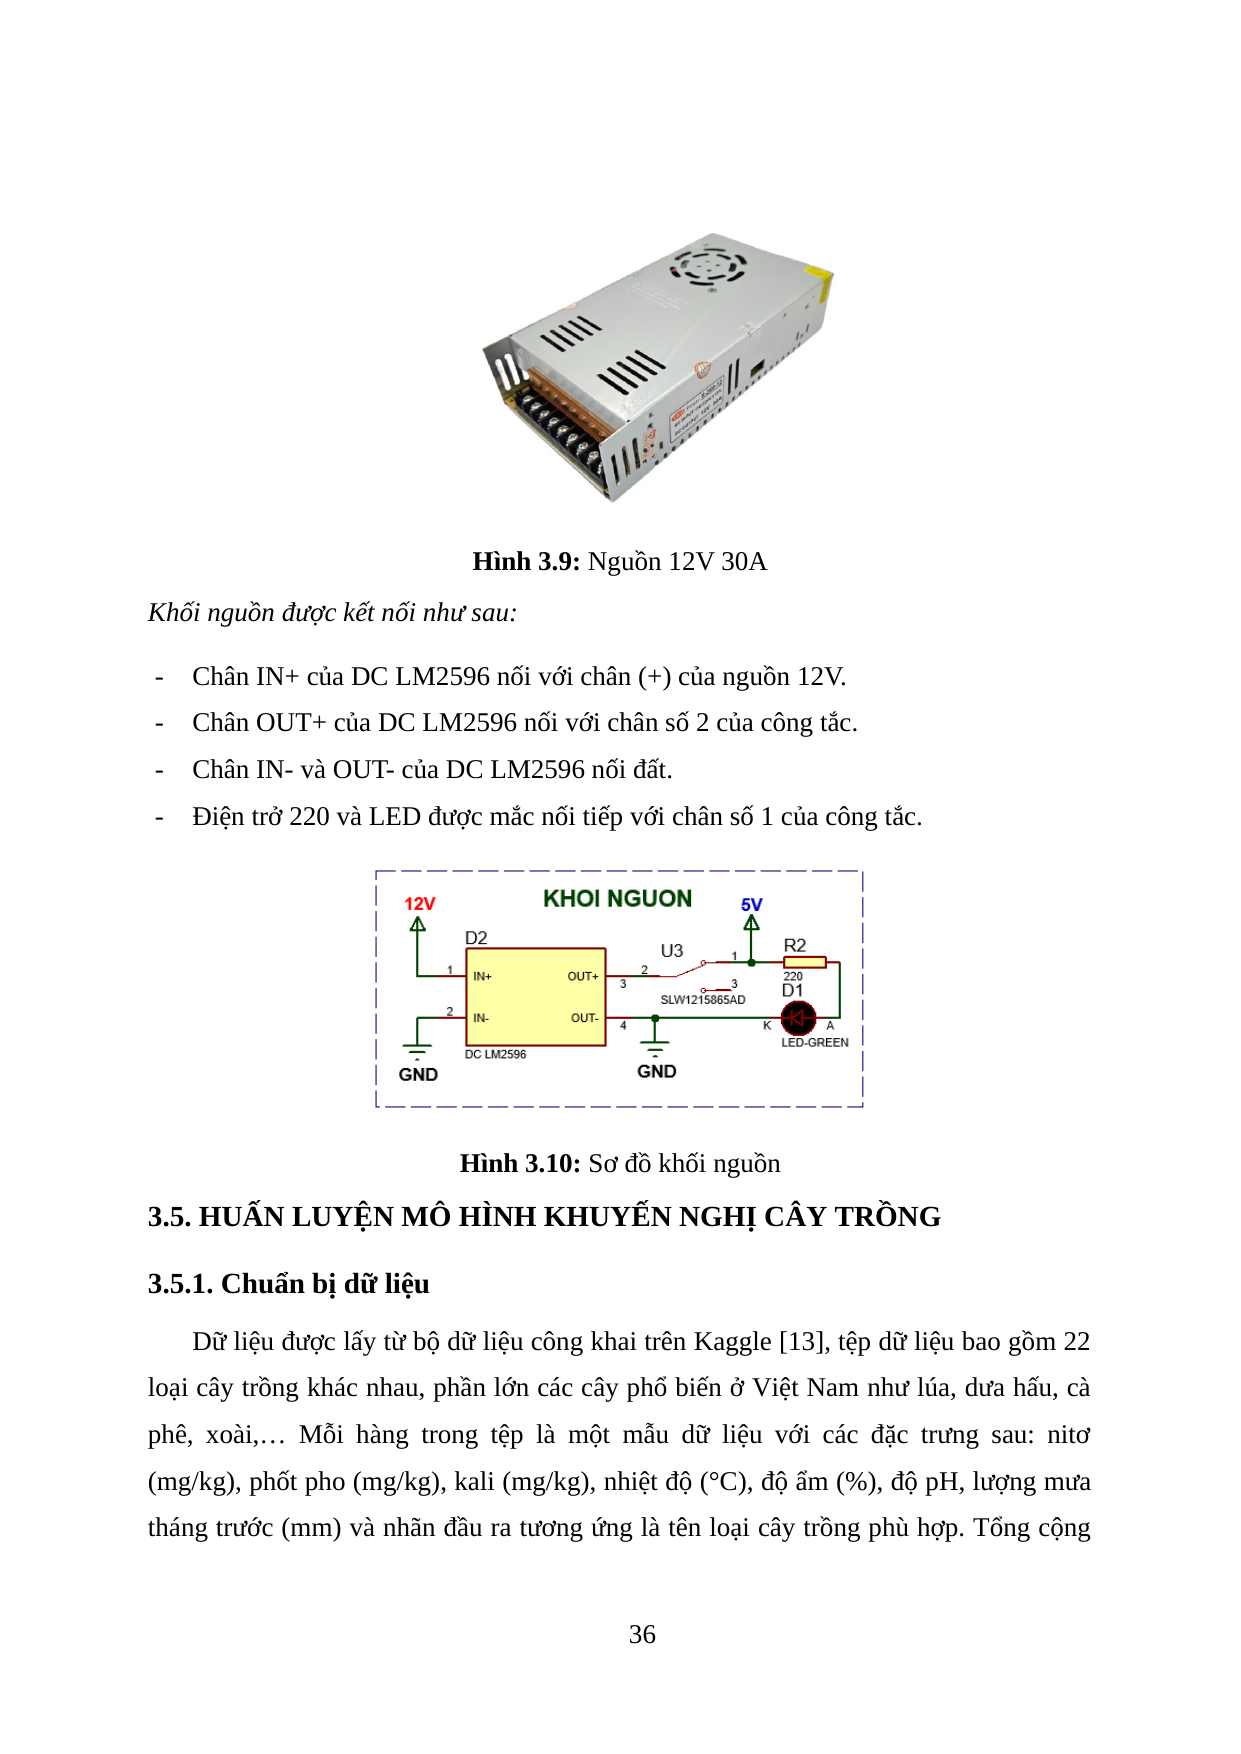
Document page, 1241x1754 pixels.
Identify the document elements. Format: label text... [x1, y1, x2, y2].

picture [446, 206, 839, 513]
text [148, 1325, 1092, 1543]
list Chân IN- và OUT- của DC LM2596 nối đất. [154, 753, 1092, 784]
subtitle 3.5.1. Chuẩn bị dữ liệu [148, 1266, 1092, 1300]
subtitle 3.5. HUẤN LUYỆN MÔ HÌNH KHUYẾN NGHỊ CÂY TRỒNG [148, 1199, 1092, 1233]
text Hình 3.9: Nguồn 12V 30A [148, 544, 1092, 576]
list Chân IN+ của DC LM2596 nối với chân (+) của nguồn 12V. [154, 660, 1092, 691]
text Hình 3.10: Sơ đồ khối nguồn [148, 1147, 1092, 1178]
picture [367, 863, 873, 1115]
text Khối nguồn được kết nối như sau: [148, 597, 1092, 628]
list Chân OUT+ của DC LM2596 nối với chân số 2 của công tắc. [154, 707, 1092, 738]
list Điện trở 220 và LED được mắc nối tiếp với chân số 1 của công tắc. [154, 800, 1092, 831]
